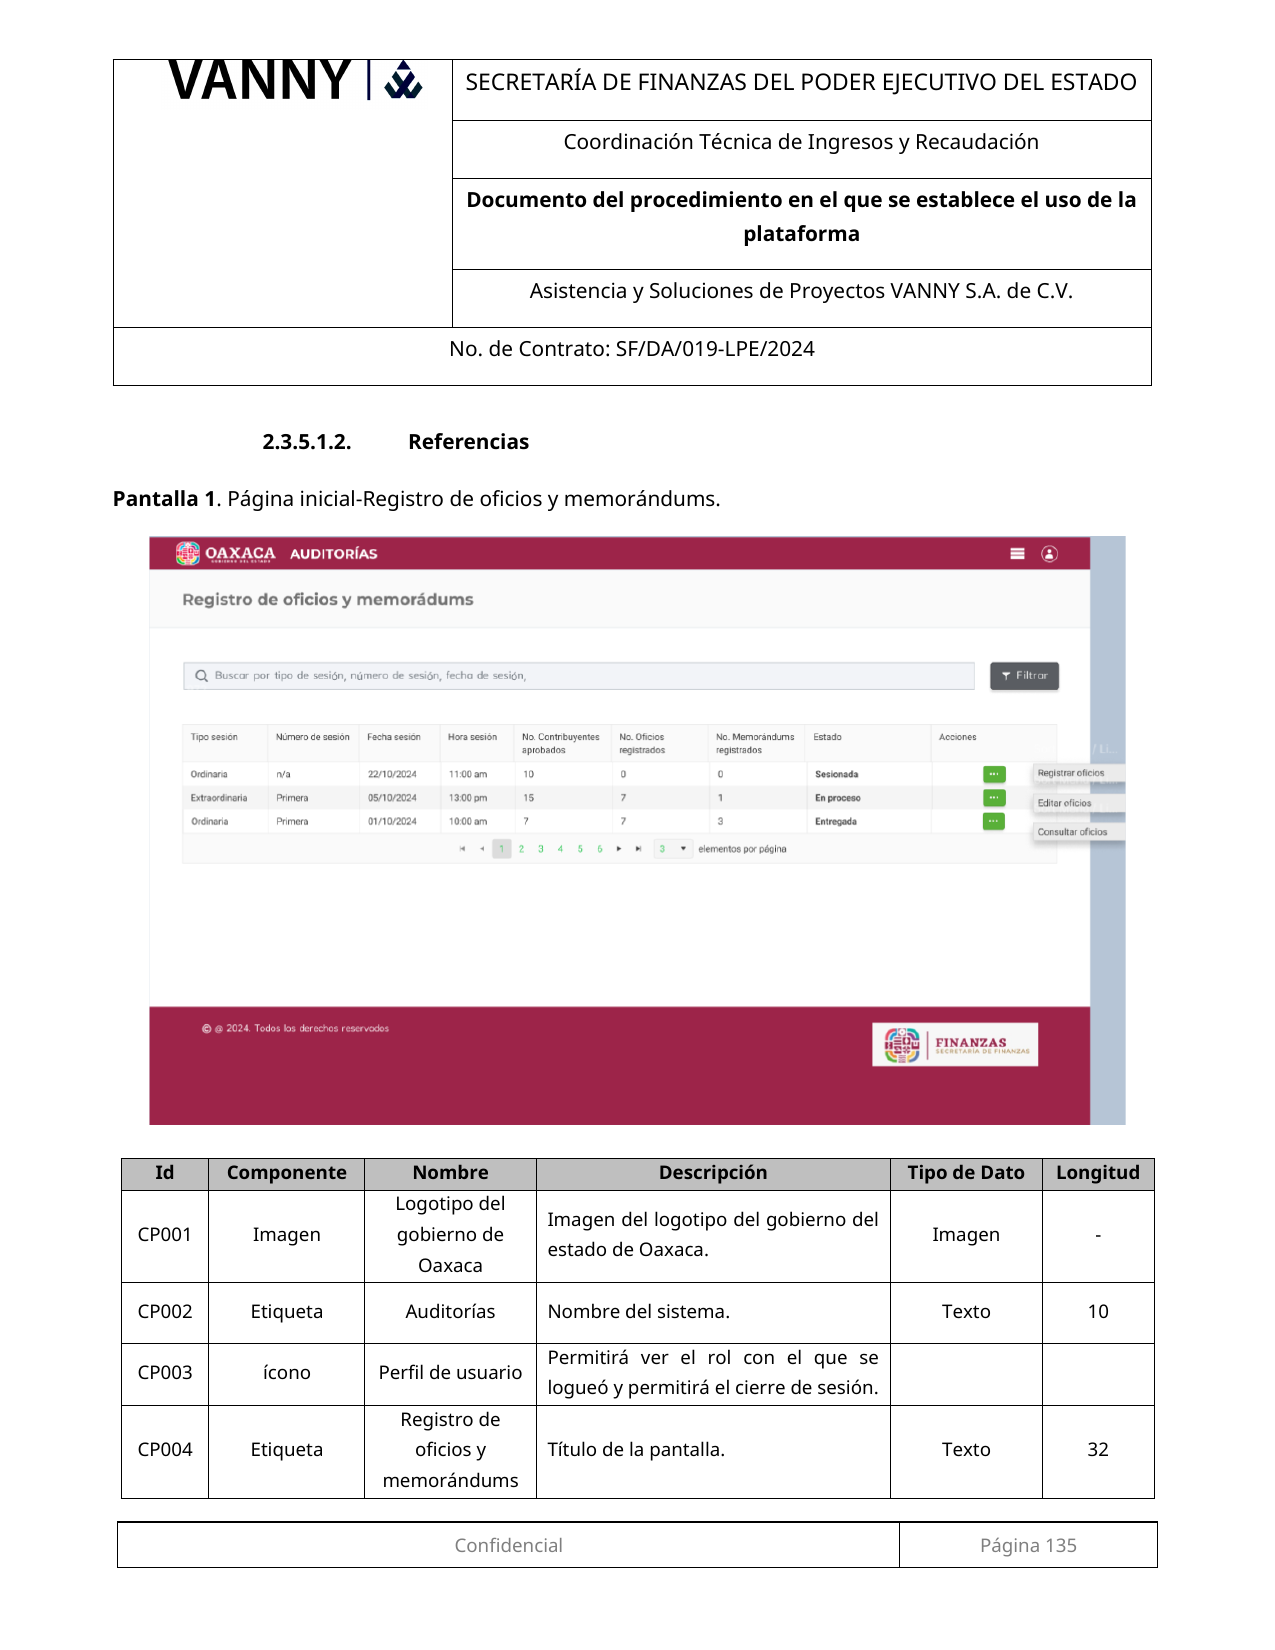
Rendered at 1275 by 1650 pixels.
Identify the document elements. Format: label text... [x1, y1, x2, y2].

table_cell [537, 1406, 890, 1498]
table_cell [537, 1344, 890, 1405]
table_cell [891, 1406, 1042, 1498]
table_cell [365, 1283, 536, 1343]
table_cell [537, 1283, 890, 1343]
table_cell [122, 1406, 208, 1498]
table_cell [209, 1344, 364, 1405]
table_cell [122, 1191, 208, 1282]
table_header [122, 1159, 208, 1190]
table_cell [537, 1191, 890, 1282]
picture [160, 60, 428, 110]
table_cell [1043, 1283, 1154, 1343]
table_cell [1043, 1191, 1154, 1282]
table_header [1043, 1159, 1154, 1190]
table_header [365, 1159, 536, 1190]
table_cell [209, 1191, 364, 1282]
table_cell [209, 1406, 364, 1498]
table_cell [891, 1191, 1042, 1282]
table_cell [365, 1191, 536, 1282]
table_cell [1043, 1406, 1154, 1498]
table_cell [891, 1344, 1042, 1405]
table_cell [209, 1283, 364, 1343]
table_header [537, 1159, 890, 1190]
text Pantalla 1. Página inicial-Registro de oficios y memorándums. [112, 484, 1162, 513]
list Referencias [262, 427, 1162, 456]
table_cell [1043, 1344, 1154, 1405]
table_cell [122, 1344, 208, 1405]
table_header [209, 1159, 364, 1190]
picture [149, 536, 1126, 1125]
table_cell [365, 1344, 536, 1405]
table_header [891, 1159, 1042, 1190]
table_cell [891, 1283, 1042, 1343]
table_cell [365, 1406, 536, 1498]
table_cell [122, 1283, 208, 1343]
